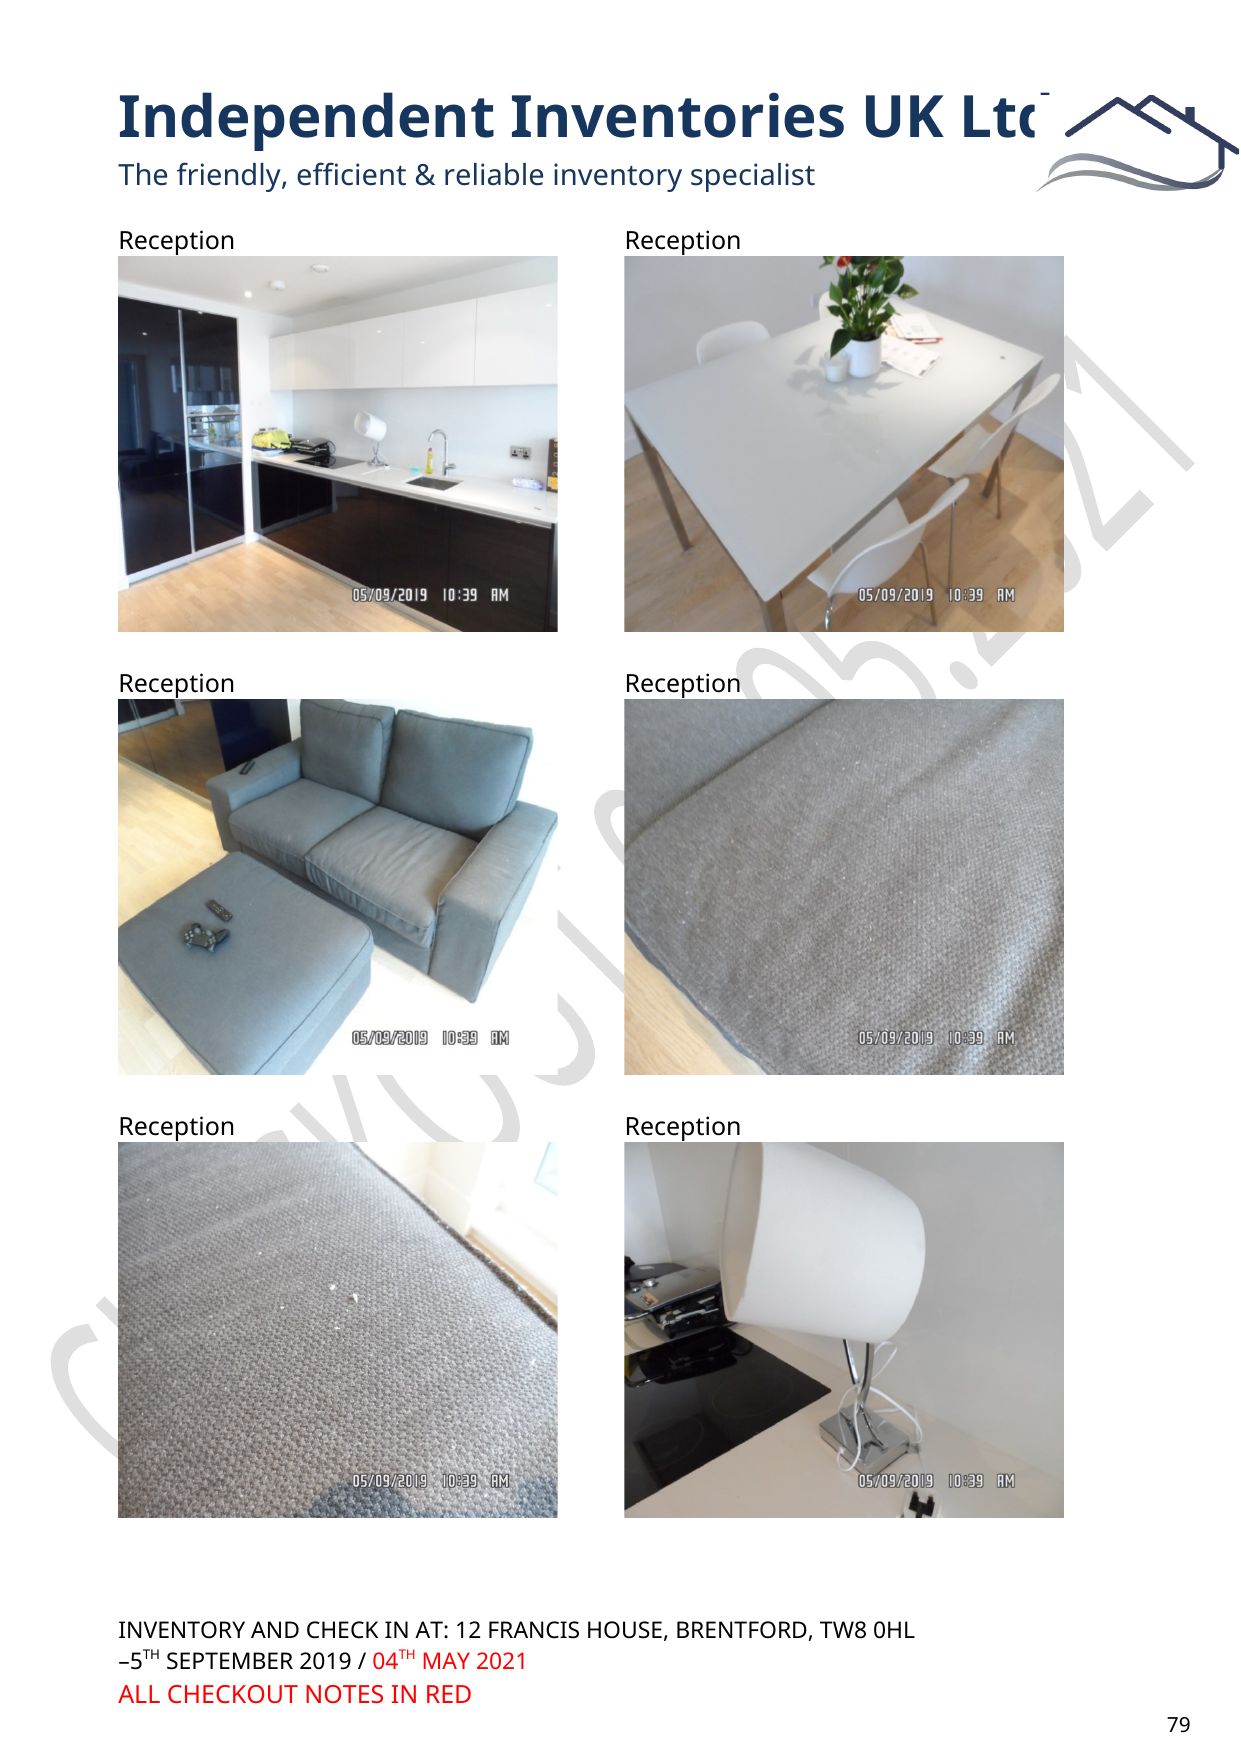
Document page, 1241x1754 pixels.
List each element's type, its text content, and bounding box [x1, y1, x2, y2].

picture [624, 1142, 1064, 1518]
picture [1034, 95, 1240, 192]
text Reception Reception [118, 666, 1106, 700]
picture [118, 256, 558, 632]
text Reception Reception [118, 223, 1106, 257]
picture [624, 256, 1064, 632]
picture [118, 1142, 558, 1518]
text Reception Reception [118, 1109, 1106, 1143]
picture [624, 699, 1064, 1075]
picture [118, 699, 558, 1075]
